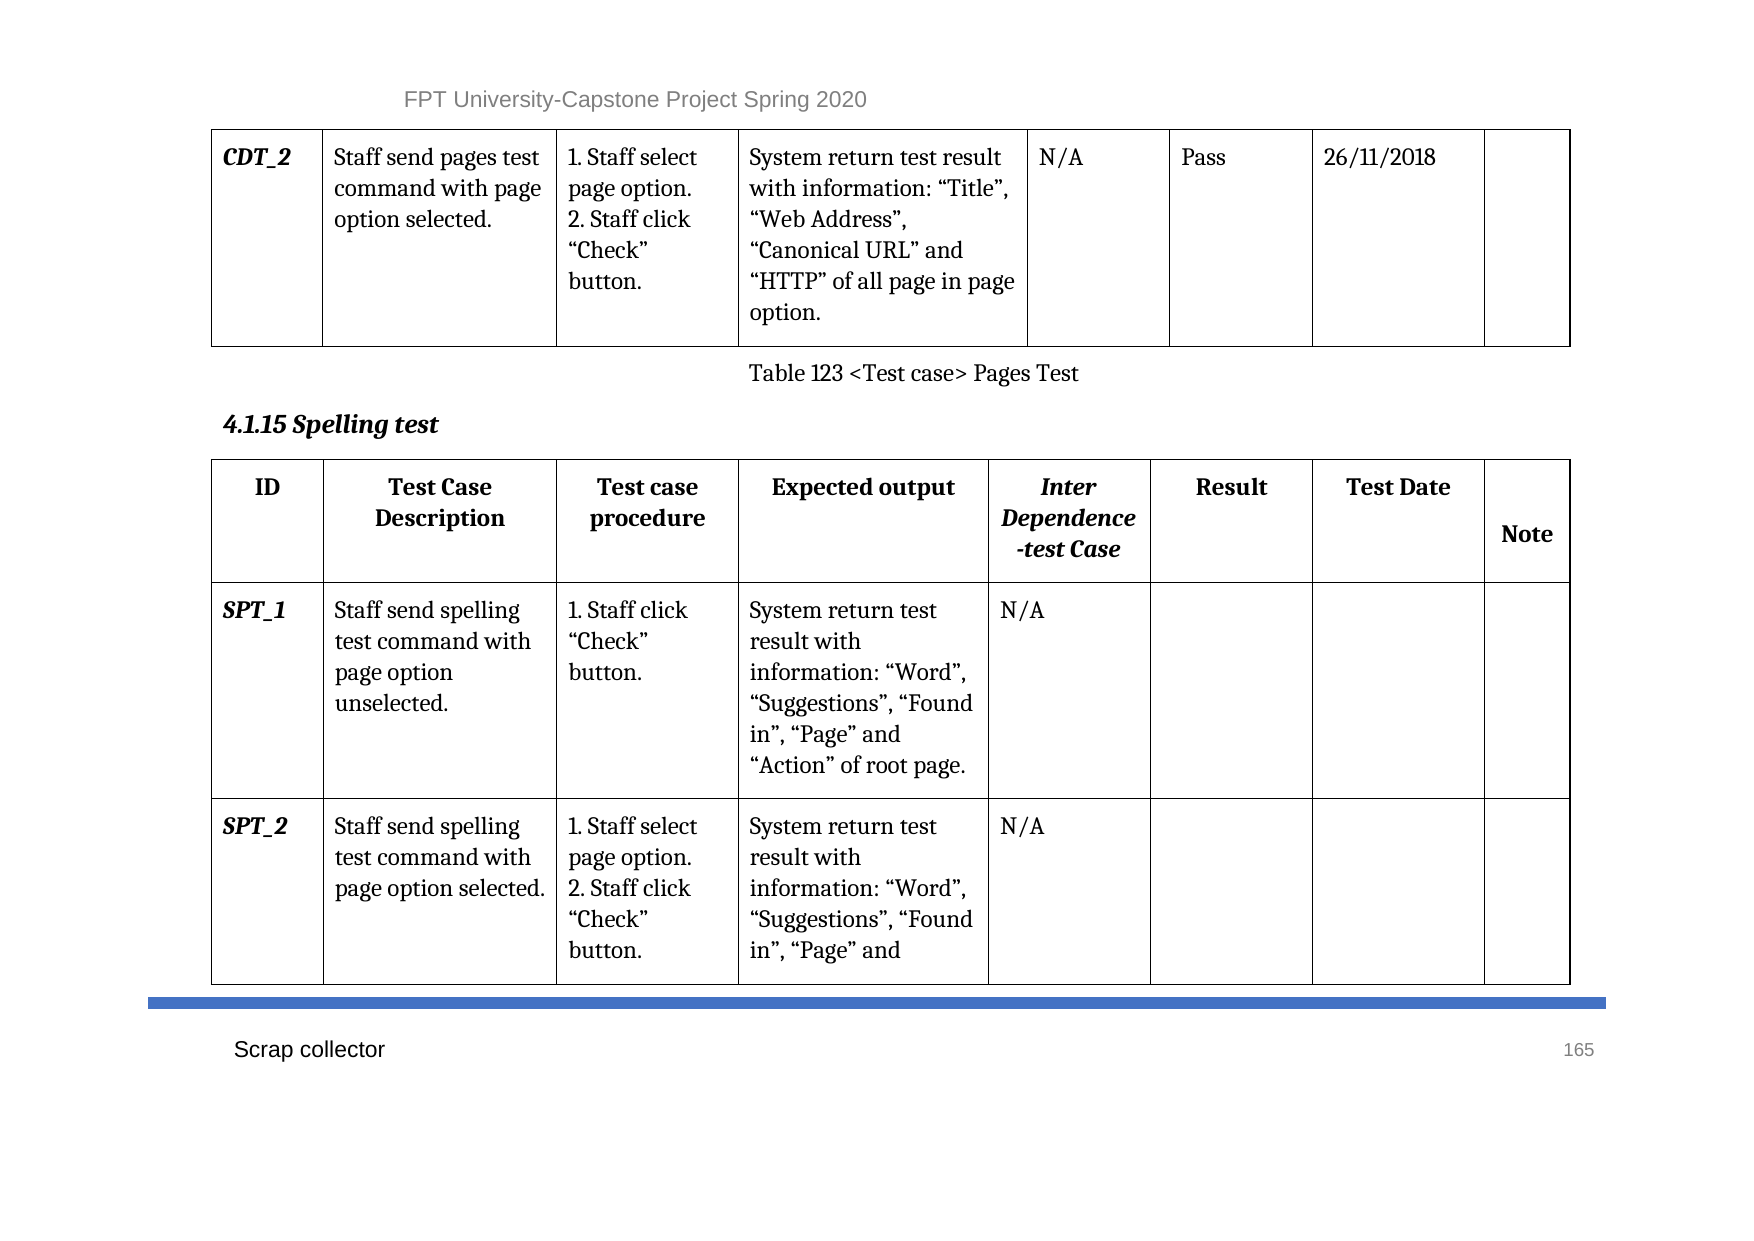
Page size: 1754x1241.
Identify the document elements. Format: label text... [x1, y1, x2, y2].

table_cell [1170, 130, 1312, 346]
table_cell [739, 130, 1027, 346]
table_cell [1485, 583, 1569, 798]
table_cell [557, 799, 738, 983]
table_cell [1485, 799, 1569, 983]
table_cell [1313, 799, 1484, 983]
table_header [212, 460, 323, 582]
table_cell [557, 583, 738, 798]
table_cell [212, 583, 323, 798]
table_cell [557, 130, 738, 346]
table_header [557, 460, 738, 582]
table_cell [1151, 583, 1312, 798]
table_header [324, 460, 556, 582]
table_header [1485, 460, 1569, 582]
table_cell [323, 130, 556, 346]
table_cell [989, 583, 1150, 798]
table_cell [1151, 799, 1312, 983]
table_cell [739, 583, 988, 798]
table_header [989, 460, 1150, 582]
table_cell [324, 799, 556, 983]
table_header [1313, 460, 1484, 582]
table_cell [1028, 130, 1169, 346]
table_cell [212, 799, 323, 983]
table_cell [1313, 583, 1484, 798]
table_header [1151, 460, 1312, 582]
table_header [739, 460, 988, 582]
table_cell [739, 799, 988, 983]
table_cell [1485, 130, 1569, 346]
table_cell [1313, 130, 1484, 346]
text 4.1.15 Spelling test [185, 409, 1606, 440]
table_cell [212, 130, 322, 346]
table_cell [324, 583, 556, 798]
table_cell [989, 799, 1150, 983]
